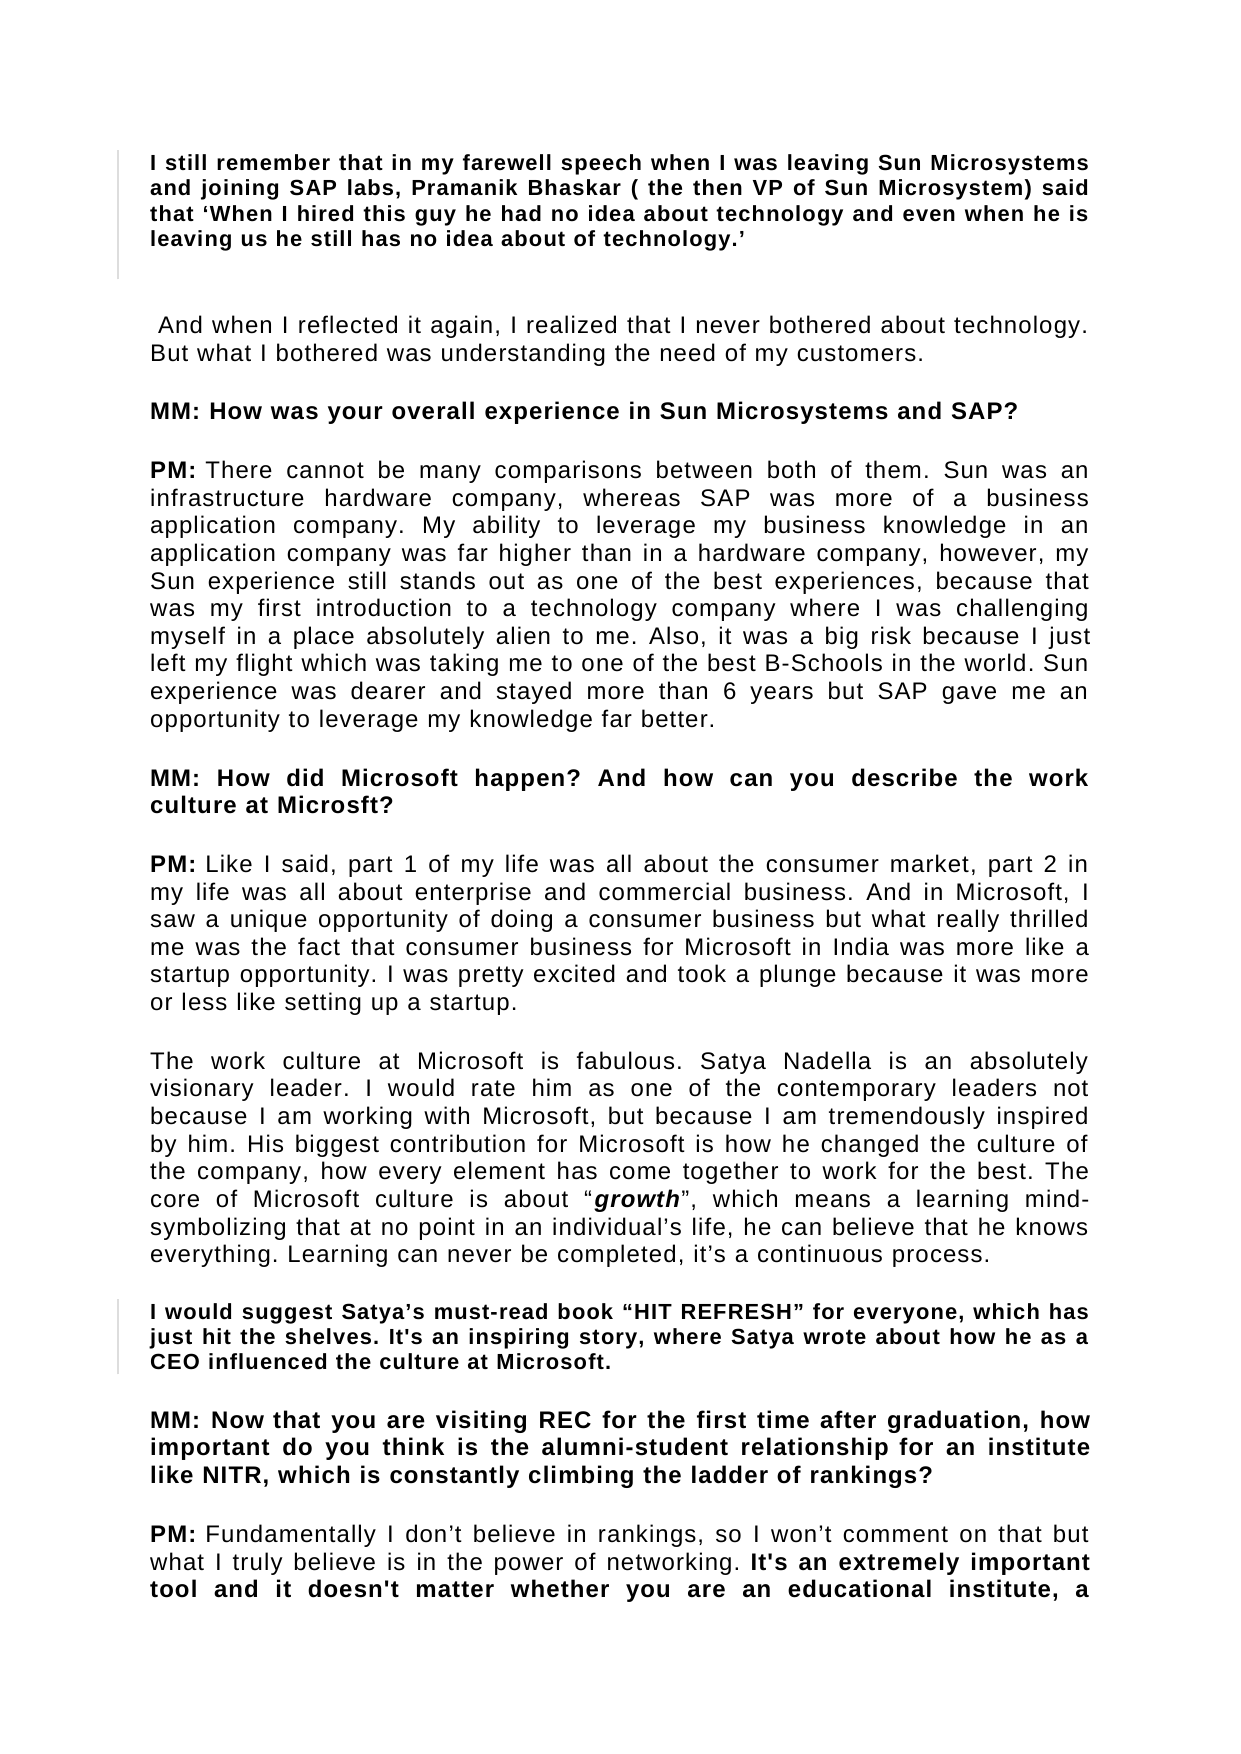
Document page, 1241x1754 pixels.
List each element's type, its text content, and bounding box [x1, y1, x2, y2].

text I would suggest Satya’s must-read book “HIT REFRESH” for everyone, which has just hit the shelves. It's an inspiring story, where Satya wrote about how he as a CEO influenced the culture at Microsoft. [119, 1299, 1090, 1374]
text I still remember that in my farewell speech when I was leaving Sun Microsystems and joining SAP labs, Pramanik Bhaskar ( the then VP of Sun Microsystem) said that ‘When I hired this guy he had no idea about technology and even when he is leaving us he still has no idea about of technology.’ [150, 150, 1090, 279]
text MM: Now that you are visiting REC for the first time after graduation, how important do you think is the alumni-student relationship for an institute like NITR, which is constantly climbing the ladder of rankings? [150, 1406, 1090, 1488]
text PM: Like I said, part 1 of my life was all about the consumer market, part 2 in my life was all about enterprise and commercial business. And in Microsoft, I saw a unique opportunity of doing a consumer business but what really thrilled me was the fact that consumer business for Microsoft in India was more like a startup opportunity. I was pretty excited and took a plunge because it was more or less like setting up a startup. [150, 850, 1090, 1016]
text PM: There cannot be many comparisons between both of them. Sun was an infrastructure hardware company, whereas SAP was more of a business application company. My ability to leverage my business knowledge in an application company was far higher than in a hardware company, however, my Sun experience still stands out as one of the best experiences, because that was my first introduction to a technology company where I was challenging myself in a place absolutely alien to me. Also, it was a big risk because I just left my flight which was taking me to one of the best B-Schools in the world. Sun experience was dearer and stayed more than 6 years but SAP gave me an opportunity to leverage my knowledge far better. [150, 456, 1090, 732]
text The work culture at Microsoft is fabulous. Satya Nadella is an absolutely visionary leader. I would rate him as one of the contemporary leaders not because I am working with Microsoft, but because I am tremendously inspired by him. His biggest contribution for Microsoft is how he changed the culture of the company, how every element has come together to work for the best. The core of Microsoft culture is about “growth”, which means a learning mind- symbolizing that at no point in an individual’s life, he can believe that he knows everything. Learning can never be completed, it’s a continuous process. [150, 1047, 1090, 1268]
text MM: How was your overall experience in Sun Microsystems and SAP? [150, 397, 1090, 425]
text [150, 1520, 1090, 1603]
text And when I reflected it again, I realized that I never bothered about technology. But what I bothered was understanding the need of my customers. [150, 311, 1090, 366]
text MM: How did Microsoft happen? And how can you describe the work culture at Microsft? [150, 763, 1090, 819]
